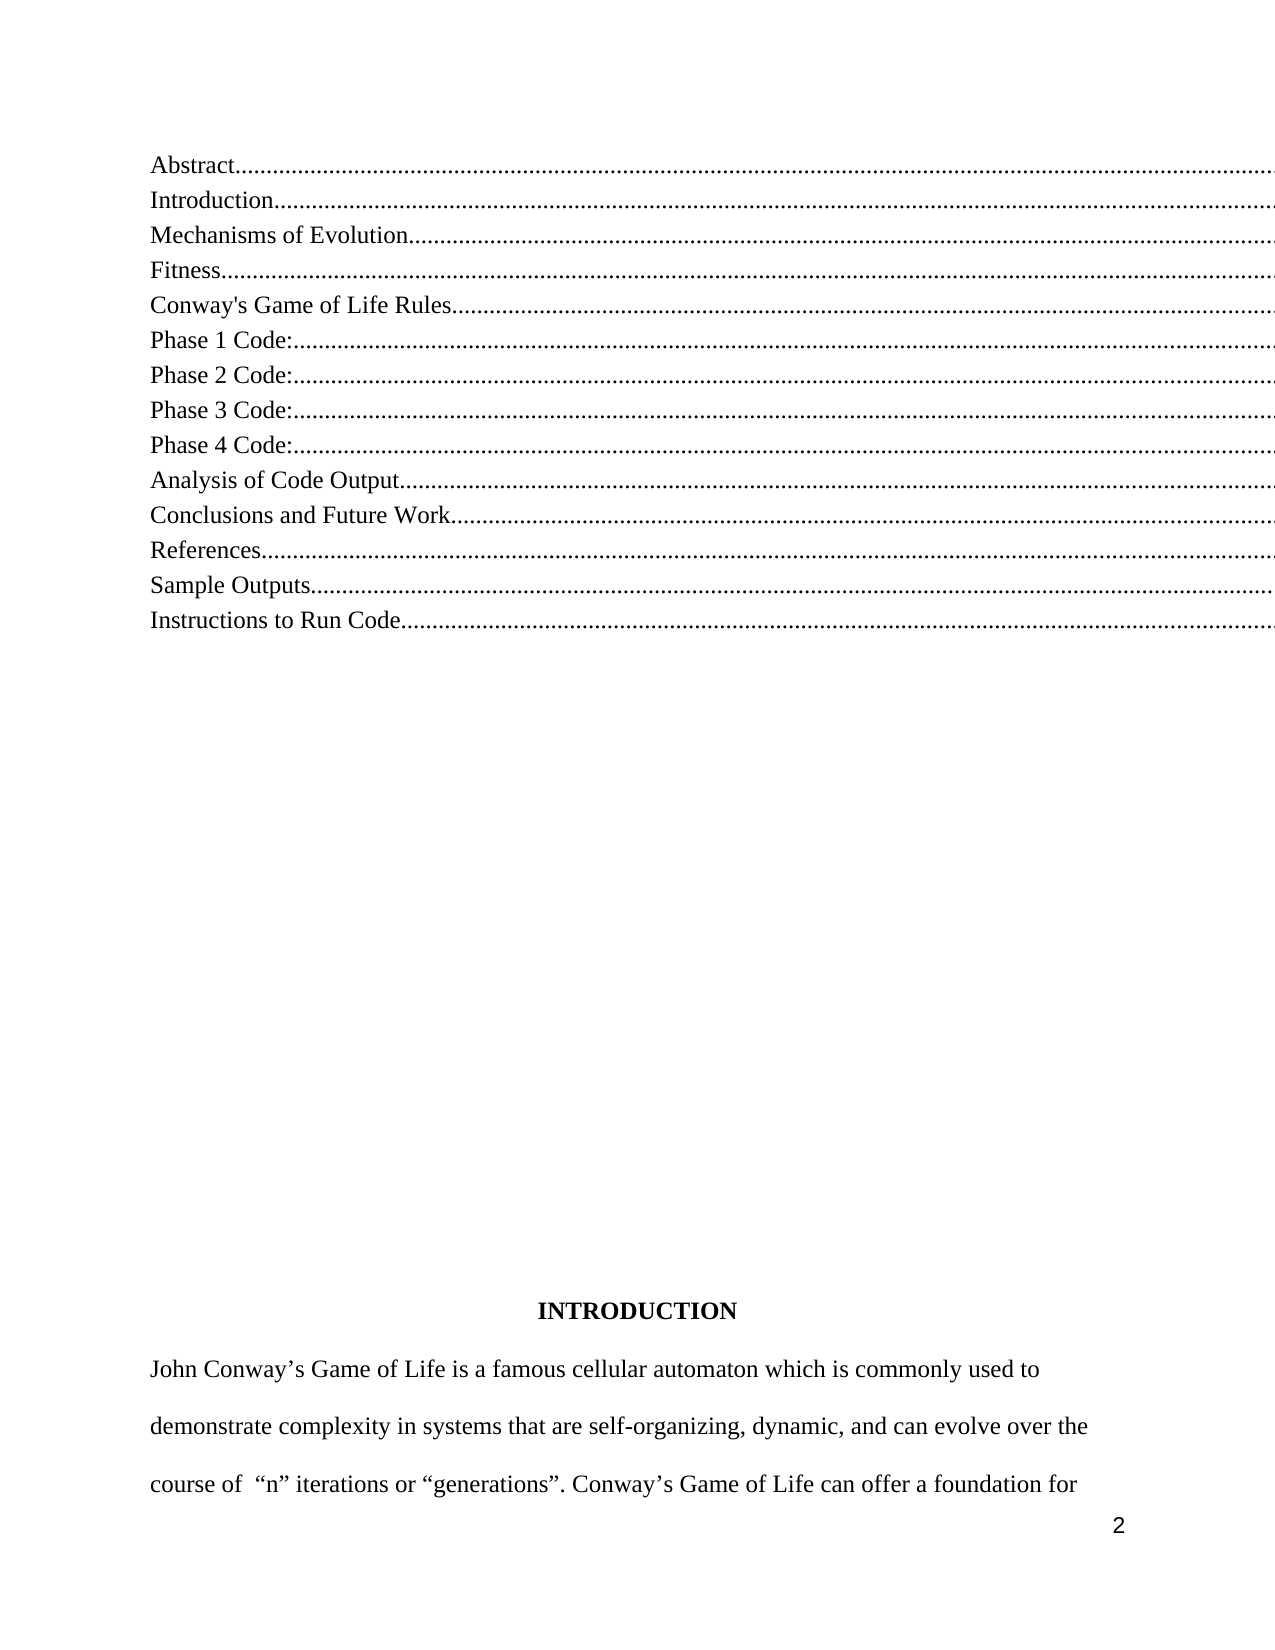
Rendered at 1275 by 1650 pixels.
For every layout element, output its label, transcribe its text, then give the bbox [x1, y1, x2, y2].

subtitle INTRODUCTION [150, 1296, 1125, 1325]
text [150, 1354, 1125, 1498]
